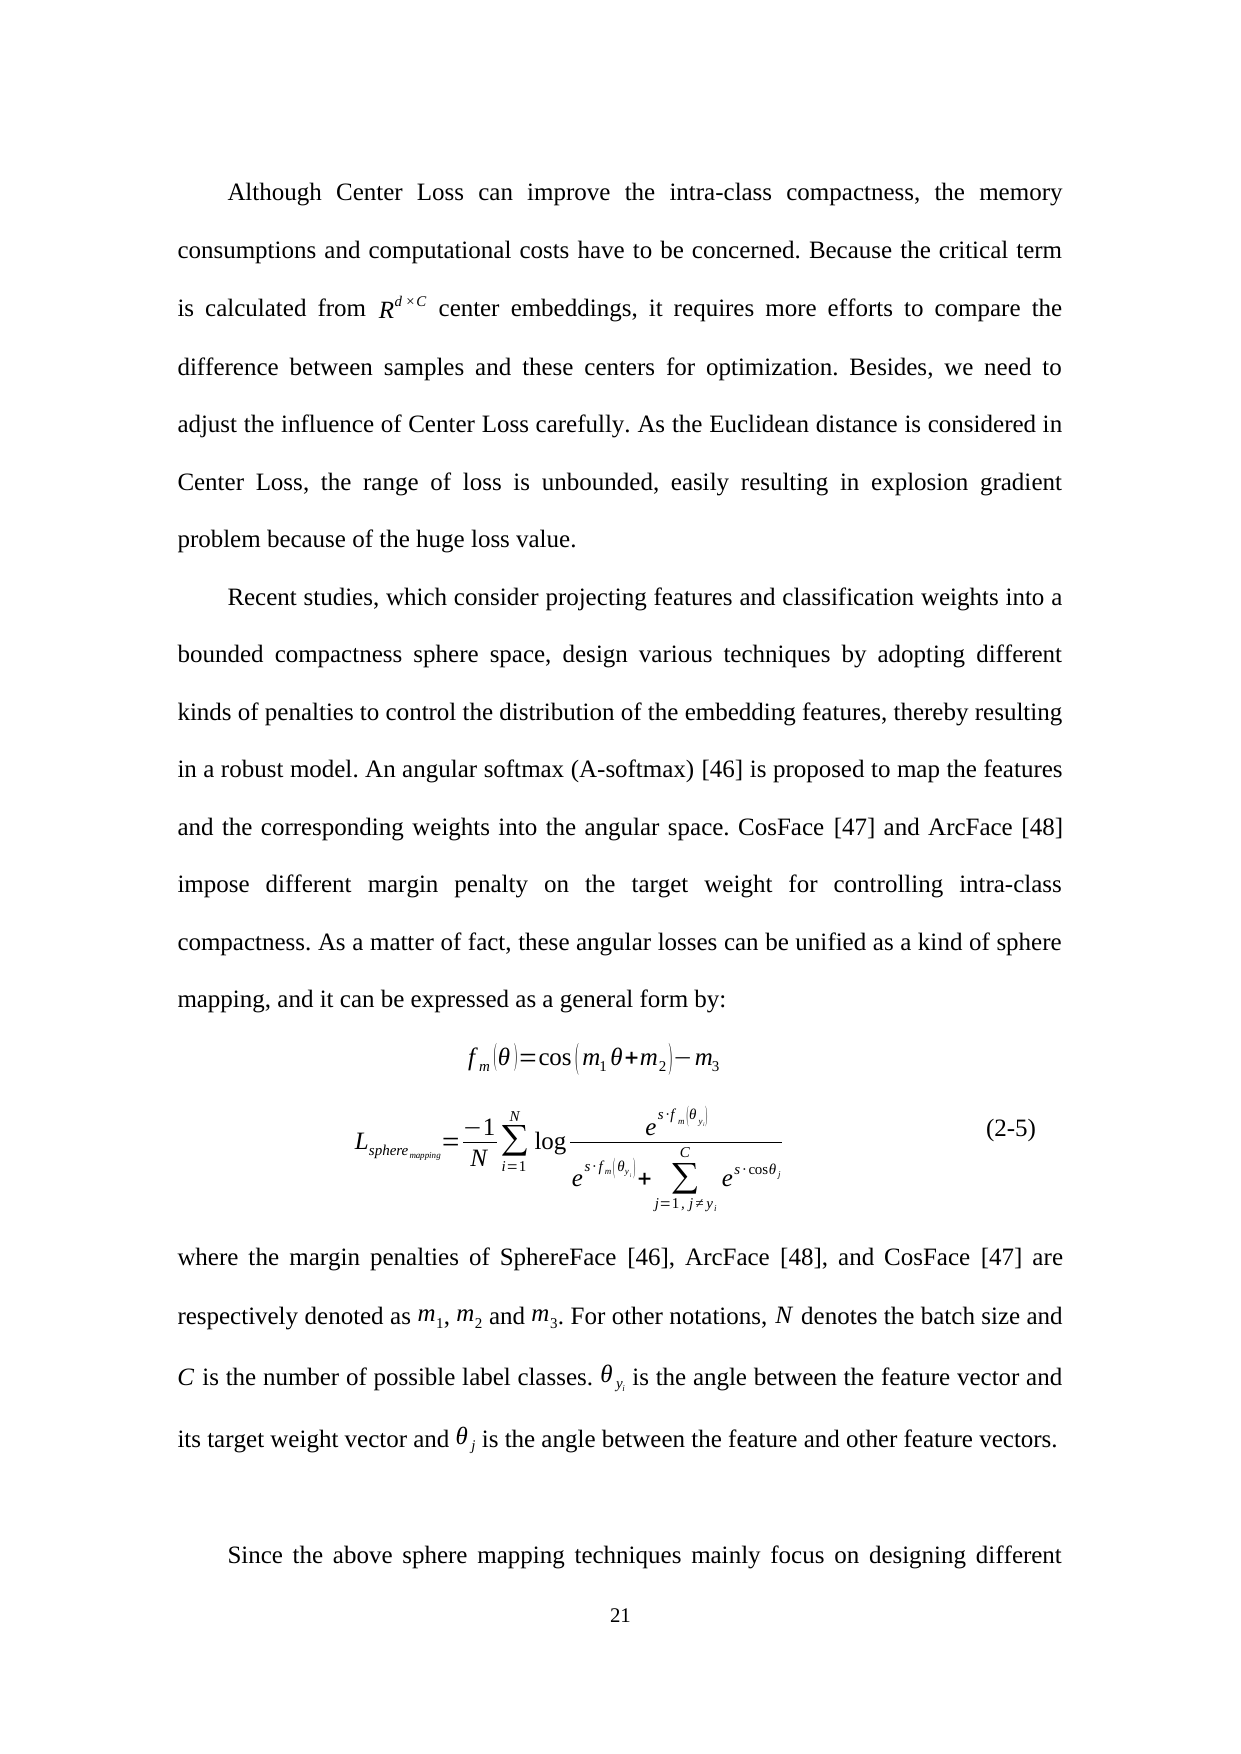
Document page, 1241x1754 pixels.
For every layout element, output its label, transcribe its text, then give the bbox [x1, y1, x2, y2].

table_header (2-5) [960, 1042, 1062, 1242]
text where the margin penalties of SphereFace [46], ArcFace [48], and CosFace [47] are respectively denoted as , and . For other notations, denotes the batch size and is the number of possible label classes. is the angle between the feature vector and its target weight vector and is the angle between the feature and other feature vectors. [177, 1242, 1063, 1454]
table_header [177, 1042, 960, 1242]
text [177, 1540, 1063, 1569]
text Although Center Loss can improve the intra-class compactness, the memory consumptions and computational costs have to be concerned. Because the critical term is calculated from center embeddings, it requires more efforts to compare the difference between samples and these centers for optimization. Besides, we need to adjust the influence of Center Loss carefully. As the Euclidean distance is considered in Center Loss, the range of loss is unbounded, easily resulting in explosion gradient problem because of the huge loss value. [177, 177, 1063, 553]
text Recent studies, which consider projecting features and classification weights into a bounded compactness sphere space, design various techniques by adopting different kinds of penalties to control the distribution of the embedding features, thereby resulting in a robust model. An angular softmax (A-softmax) [46] is proposed to map the features and the corresponding weights into the angular space. CosFace [47] and ArcFace [48] impose different margin penalty on the target weight for controlling intra-class compactness. As a matter of fact, these angular losses can be unified as a kind of sphere mapping, and it can be expressed as a general form by: [177, 582, 1063, 1013]
